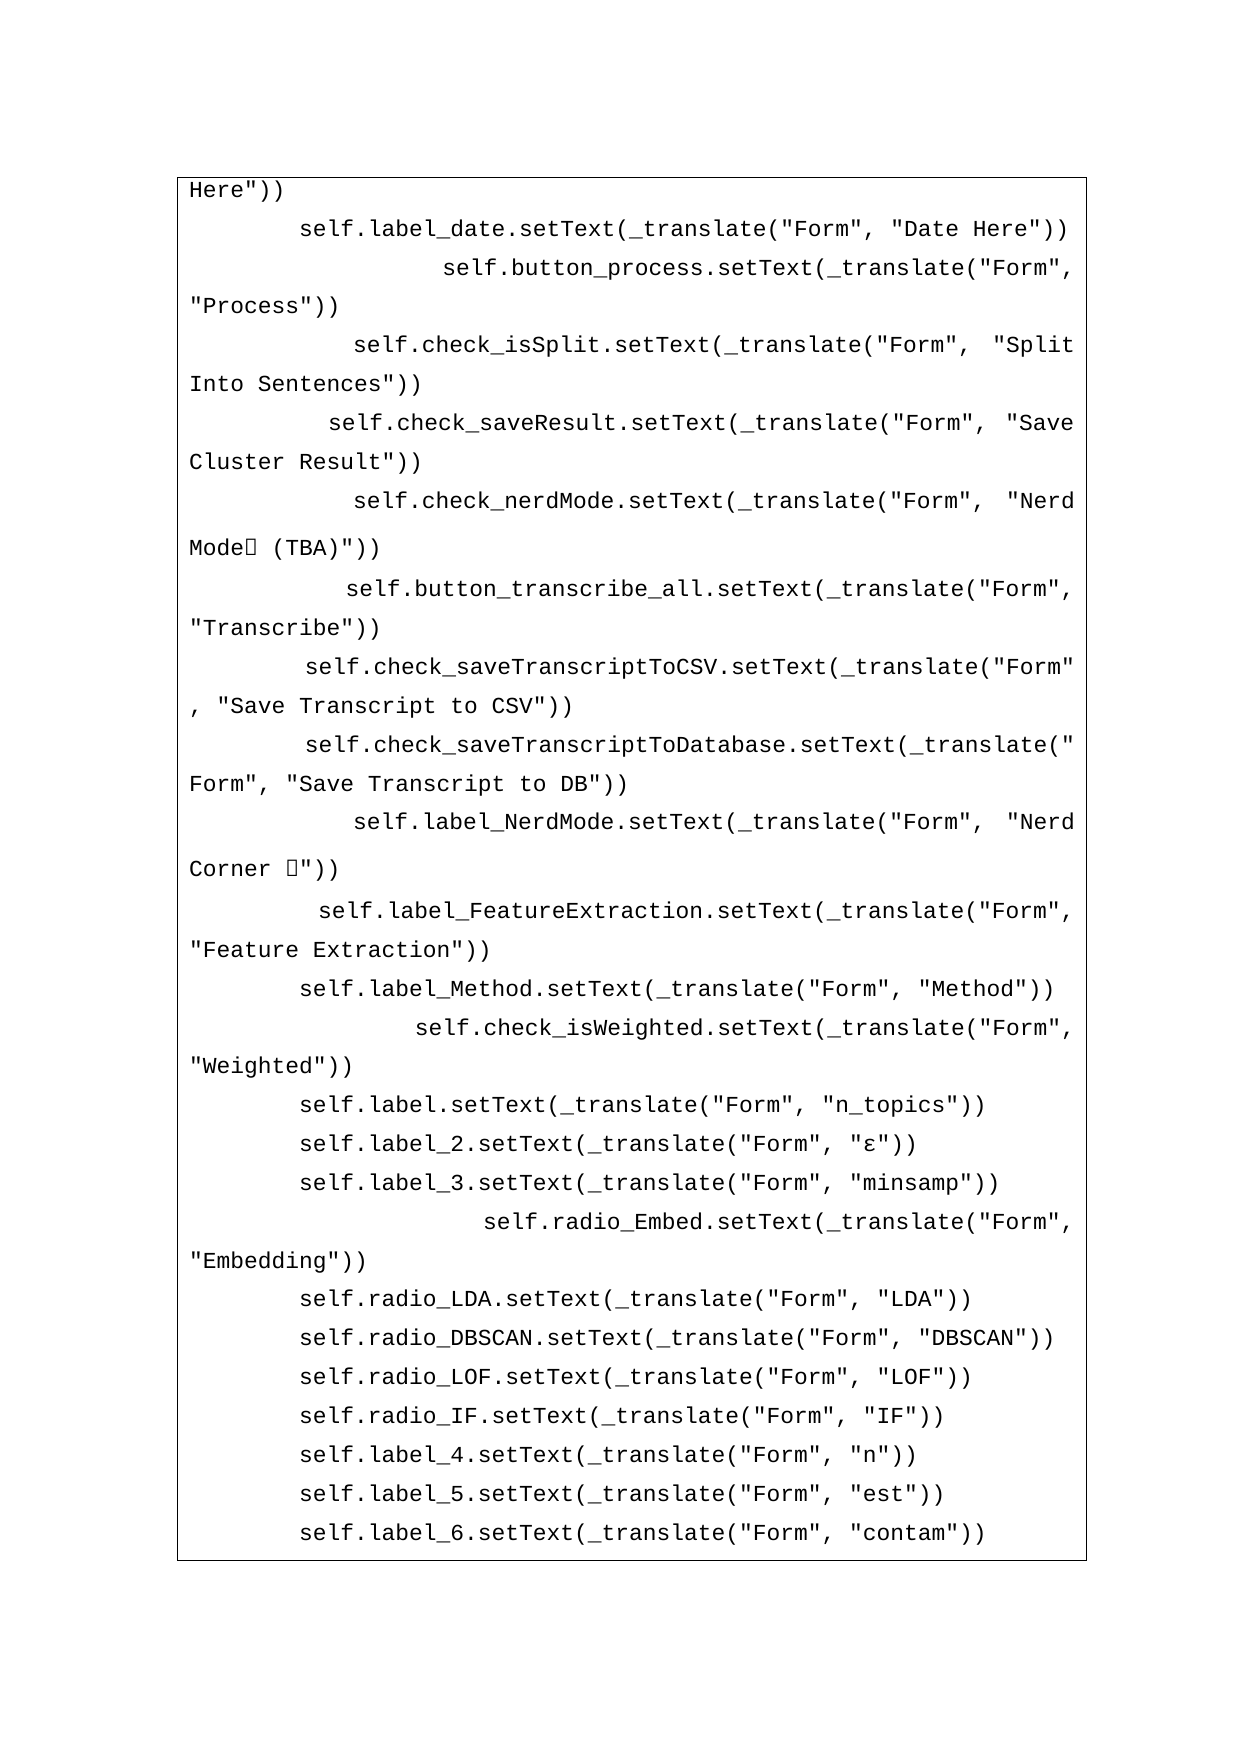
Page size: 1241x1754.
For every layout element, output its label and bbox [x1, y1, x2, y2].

table_header [178, 178, 1086, 1560]
